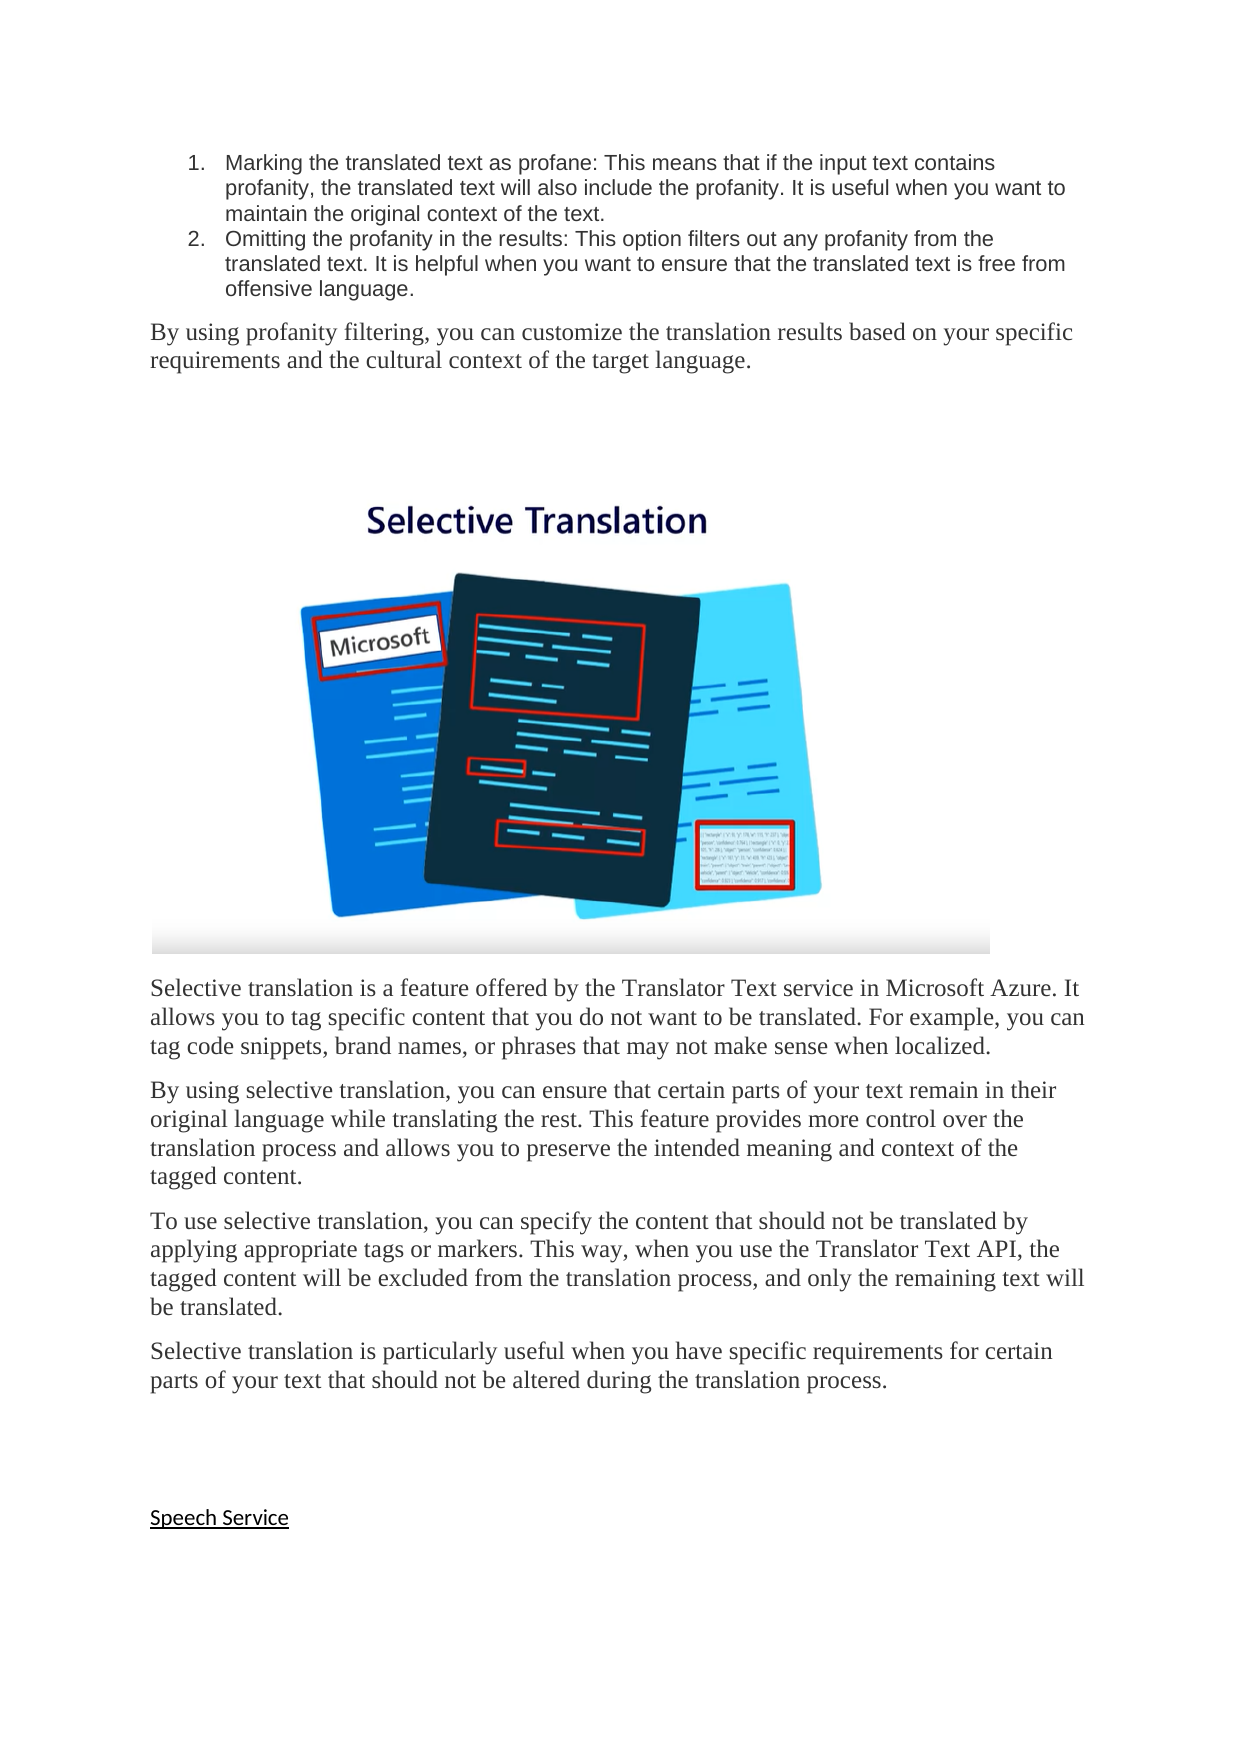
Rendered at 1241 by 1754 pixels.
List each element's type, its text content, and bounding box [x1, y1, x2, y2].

text Speech Service [150, 1503, 1090, 1531]
text By using selective translation, you can ensure that certain parts of your text remain in their original language while translating the rest. This feature provides more control over the translation process and allows you to preserve the intended meaning and context of the tagged content. [150, 1075, 1090, 1190]
text Selective translation is a feature offered by the Translator Text service in Microsoft Azure. It allows you to tag specific content that you do not want to be translated. For example, you can tag code snippets, brand names, or phrases that may not make sense when localized. [150, 973, 1090, 1059]
list Omitting the profanity in the results: This option filters out any profanity from the translated text. It is helpful when you want to ensure that the translated text is free from offensive language. [187, 226, 1090, 301]
list Marking the translated text as profane: This means that if the input text contains profanity, the translated text will also include the profanity. It is useful when you want to maintain the original context of the text. [187, 150, 1090, 226]
text Selective translation is particularly useful when you have specific requirements for certain parts of your text that should not be altered during the translation process. [150, 1336, 1090, 1394]
text By using profanity filtering, you can customize the translation results based on your specific requirements and the cultural context of the target language. [150, 317, 1090, 374]
picture [150, 436, 991, 955]
text To use selective translation, you can specify the content that should not be translated by applying appropriate tags or markers. This way, when you use the Translator Text API, the tagged content will be excluded from the translation process, and only the remaining text will be translated. [150, 1206, 1090, 1321]
